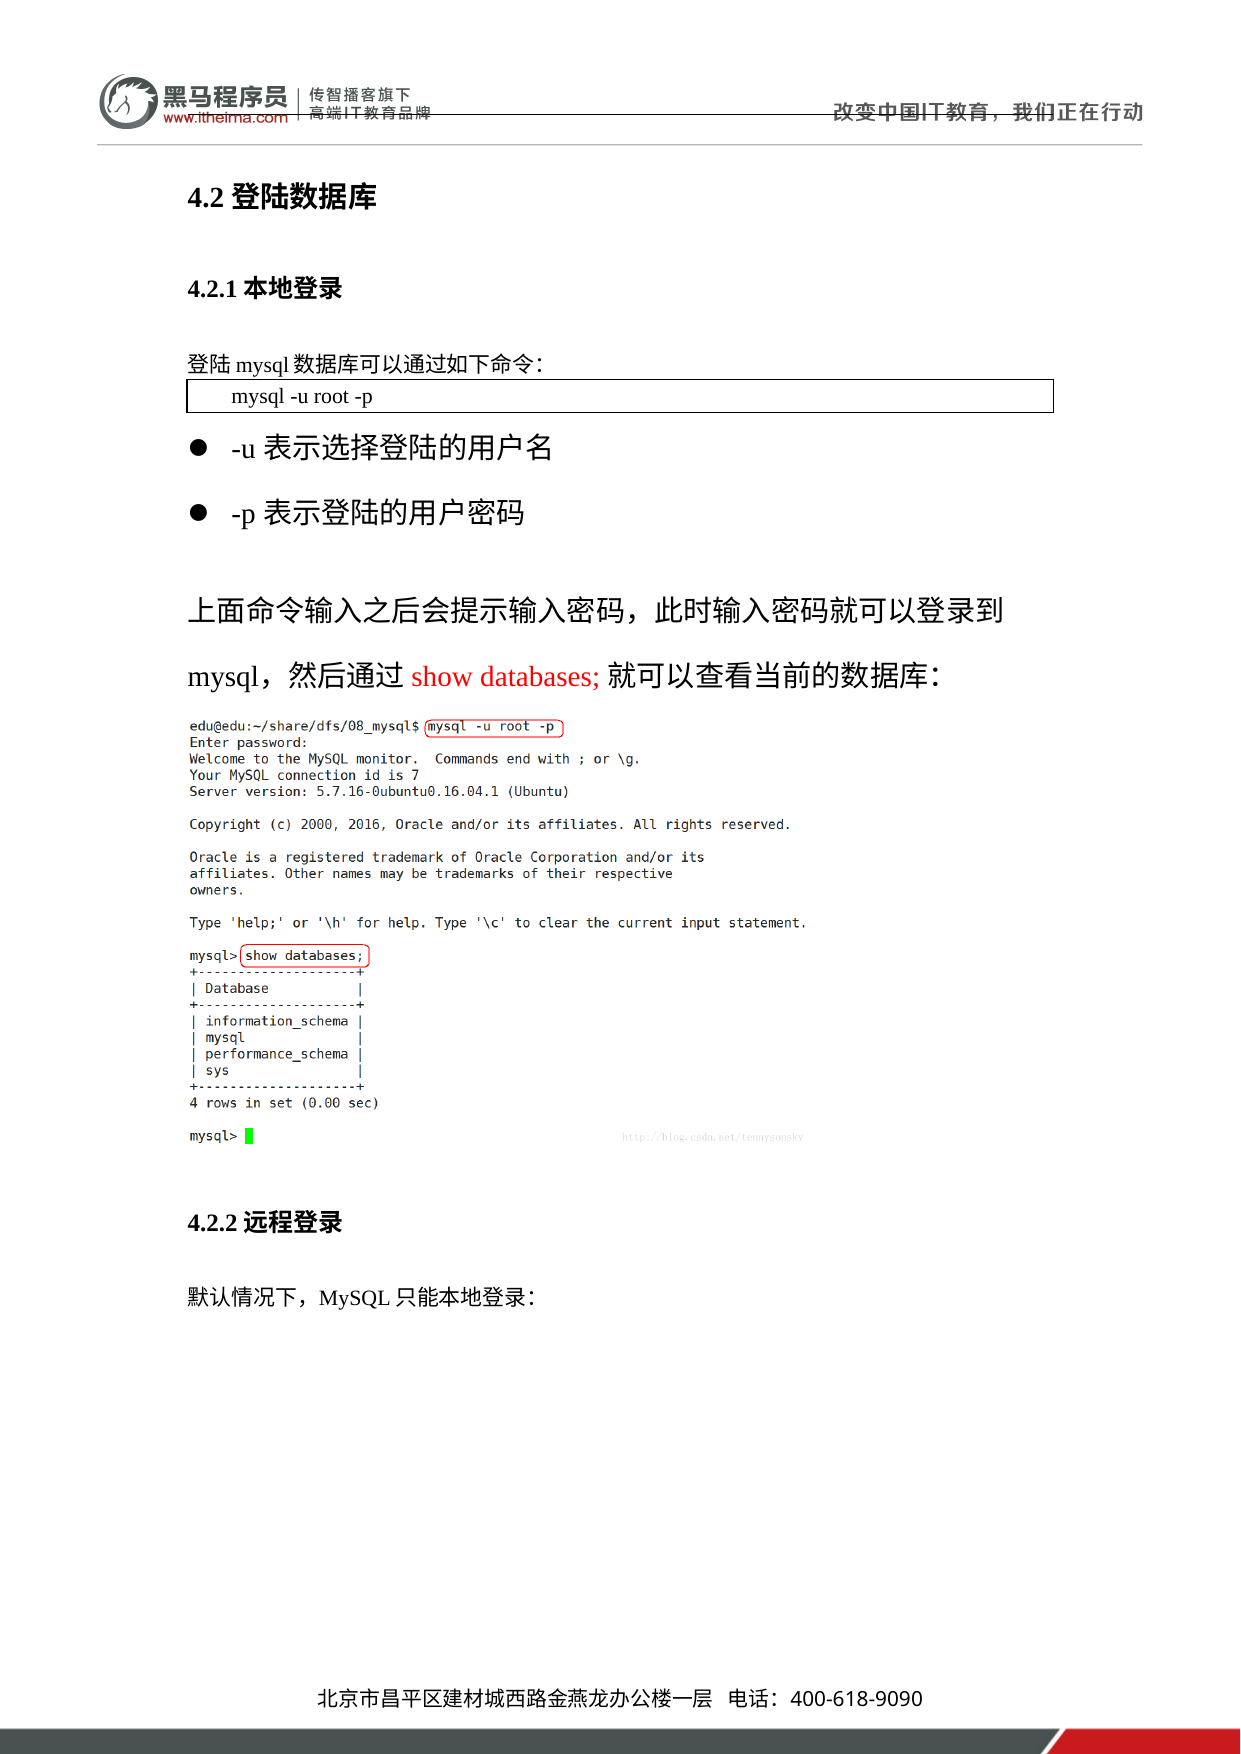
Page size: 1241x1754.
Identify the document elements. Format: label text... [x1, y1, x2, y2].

list -p 表示登陆的用户密码 [187, 478, 1053, 543]
picture [187, 718, 810, 1148]
text 默认情况下，MySQL只能本地登录： [187, 1280, 1053, 1312]
subtitle 4.2 登陆数据库 [187, 162, 1053, 227]
list -u 表示选择登陆的用户名 [187, 413, 1053, 478]
picture [0, 3, 1241, 153]
text mysql -u root -p [188, 380, 1053, 412]
text 登陆mysql数据库可以通过如下命令： [187, 346, 1053, 379]
subtitle 4.2.2 远程登录 [187, 1188, 1053, 1253]
text 上面命令输入之后会提示输入密码，此时输入密码就可以登录到mysql，然后通过 show databases; 就可以查看当前的数据库： [187, 576, 1053, 706]
subtitle 4.2.1 本地登录 [187, 254, 1053, 319]
picture [0, 1669, 1241, 1754]
